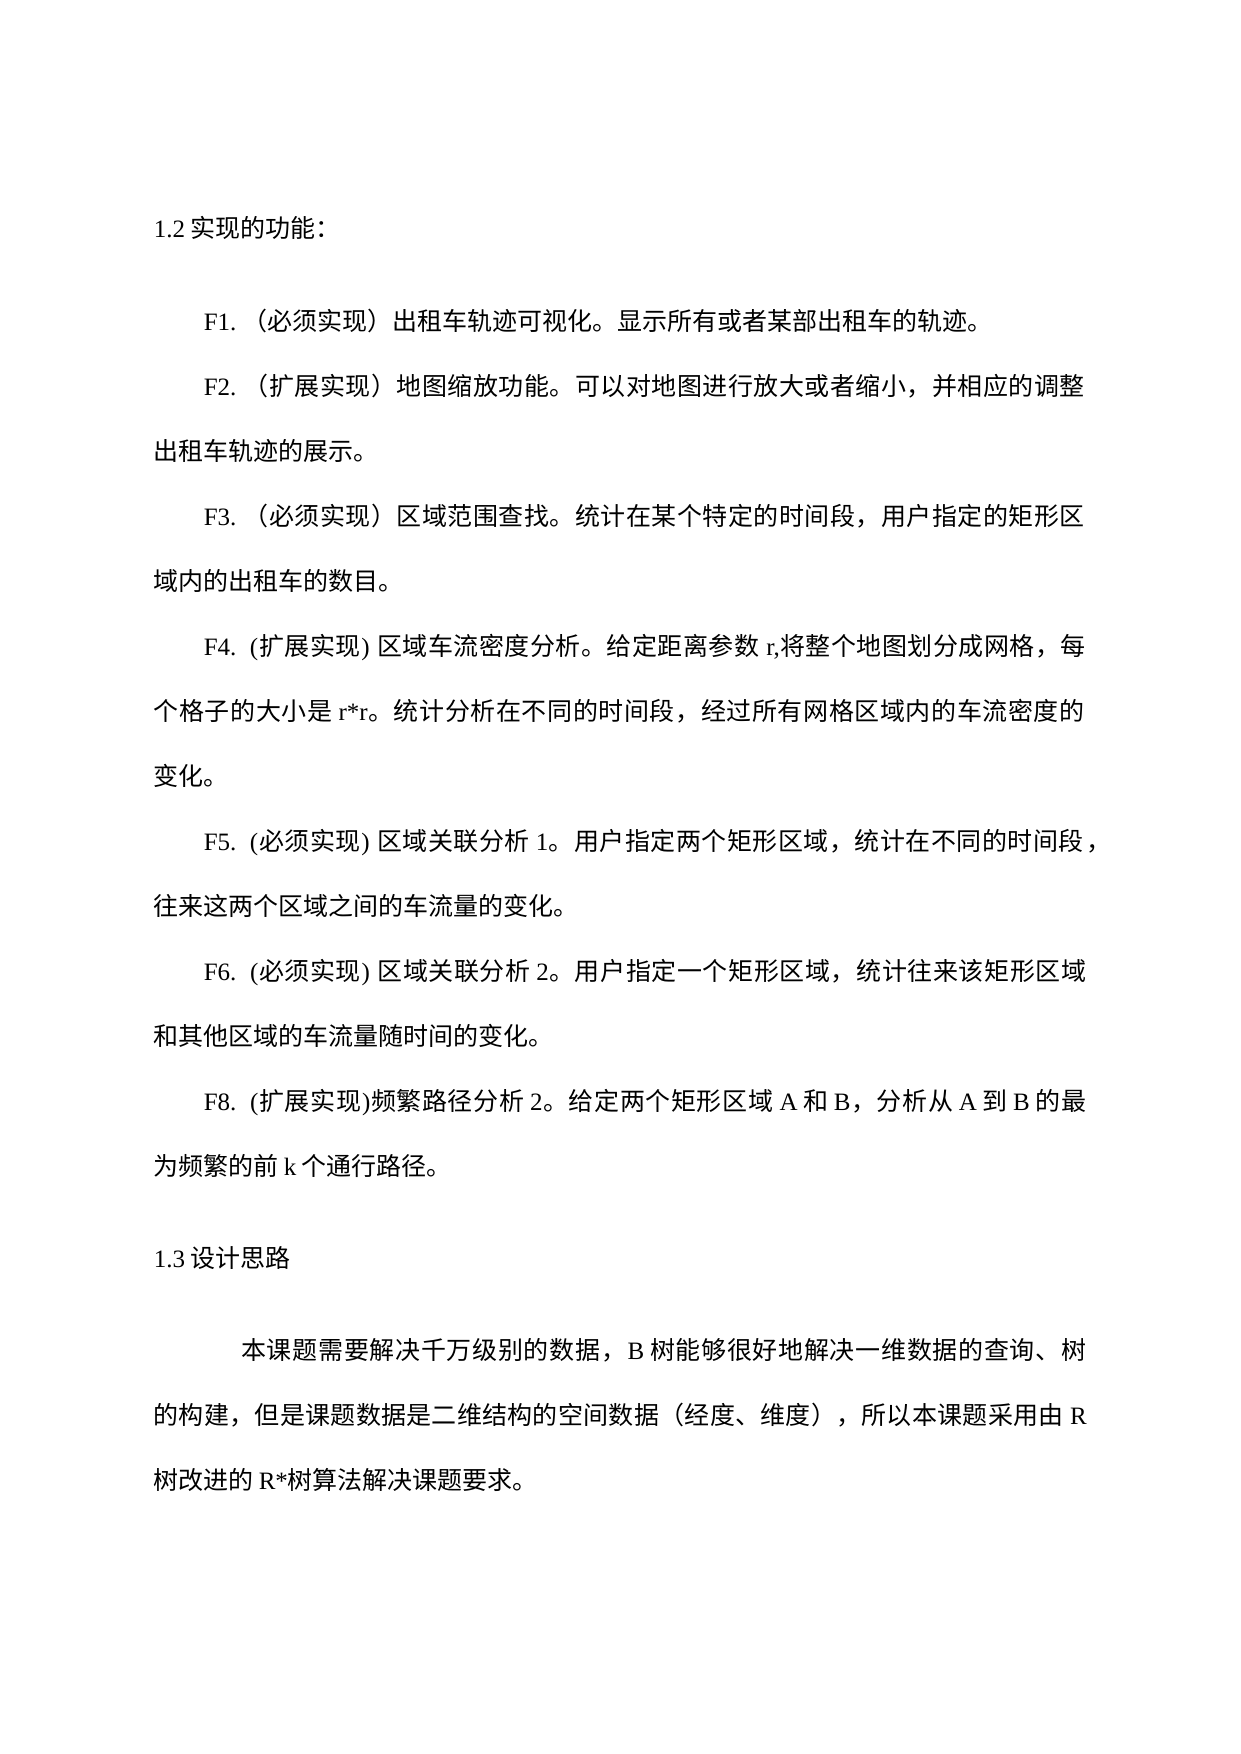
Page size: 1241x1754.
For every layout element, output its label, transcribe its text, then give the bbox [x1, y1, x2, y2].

text F5. (必须实现) 区域关联分析1。用户指定两个矩形区域，统计在不同的时间段，往来这两个区域之间的车流量的变化。 [153, 807, 1087, 937]
text F3. （必须实现）区域范围查找。统计在某个特定的时间段，用户指定的矩形区域内的出租车的数目。 [153, 482, 1087, 612]
subtitle 1.3设计思路 [153, 1224, 1087, 1289]
text F1. （必须实现）出租车轨迹可视化。显示所有或者某部出租车的轨迹。 [153, 287, 1087, 352]
subtitle 1.2实现的功能： [153, 194, 1087, 259]
text F4. (扩展实现) 区域车流密度分析。给定距离参数r,将整个地图划分成网格，每个格子的大小是r*r。统计分析在不同的时间段，经过所有网格区域内的车流密度的变化。 [153, 612, 1087, 807]
text F8. (扩展实现)频繁路径分析2。给定两个矩形区域A和B，分析从A到B的最为频繁的前k个通行路径。 [153, 1067, 1087, 1197]
text F6. (必须实现) 区域关联分析2。用户指定一个矩形区域，统计往来该矩形区域和其他区域的车流量随时间的变化。 [153, 937, 1087, 1067]
text 本课题需要解决千万级别的数据，B树能够很好地解决一维数据的查询、树的构建，但是课题数据是二维结构的空间数据（经度、维度），所以本课题采用由R树改进的R*树算法解决课题要求。 [153, 1316, 1087, 1511]
text F2. （扩展实现）地图缩放功能。可以对地图进行放大或者缩小，并相应的调整出租车轨迹的展示。 [153, 352, 1087, 482]
